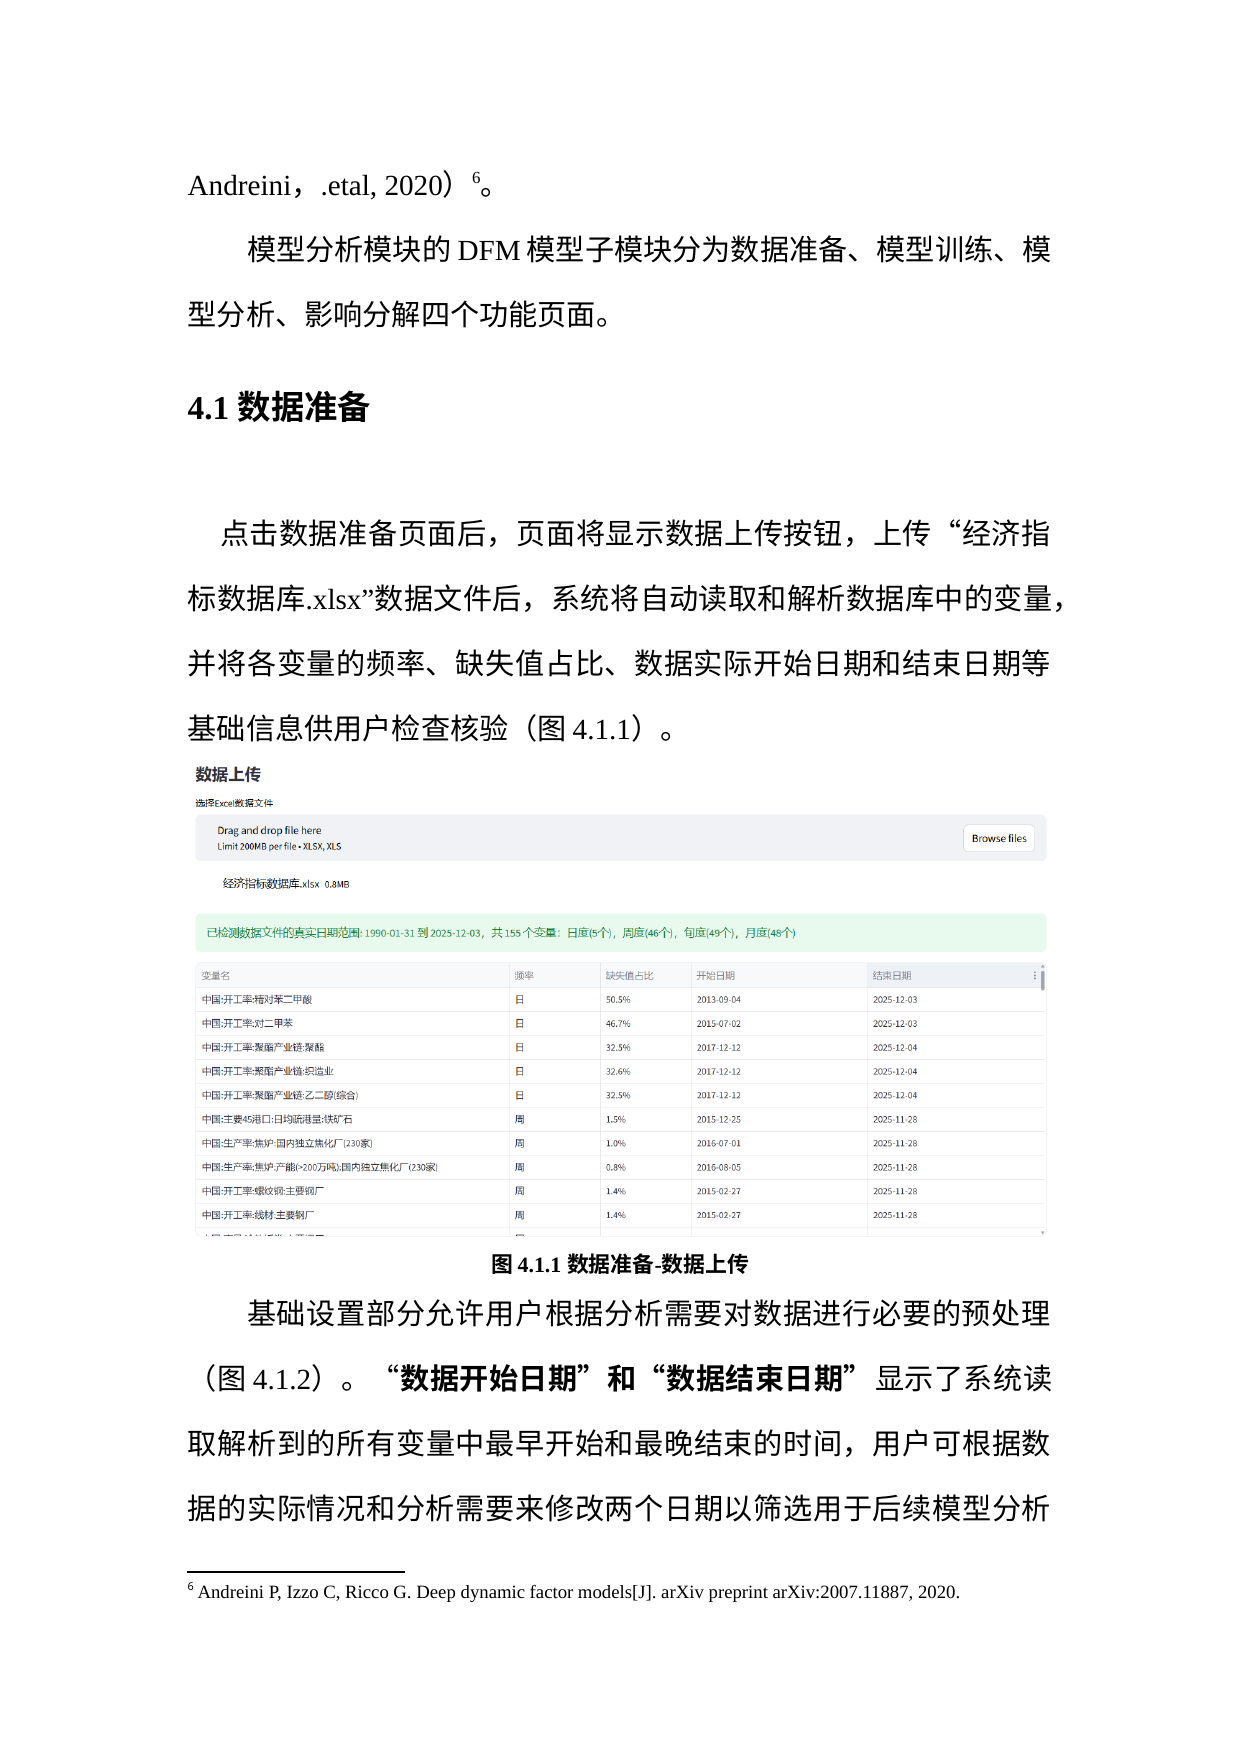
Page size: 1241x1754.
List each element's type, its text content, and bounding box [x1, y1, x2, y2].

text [187, 150, 1053, 215]
subtitle 4.1 数据准备 [187, 372, 1053, 437]
text 图4.1.1 数据准备-数据上传 [187, 1247, 1053, 1279]
picture [187, 759, 1053, 1241]
text 模型分析模块的DFM模型子模块分为数据准备、模型训练、模型分析、影响分解四个功能页面。 [187, 215, 1053, 345]
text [187, 1279, 1053, 1539]
text 点击数据准备页面后，页面将显示数据上传按钮，上传“经济指标数据库.xlsx”数据文件后，系统将自动读取和解析数据库中的变量，并将各变量的频率、缺失值占比、数据实际开始日期和结束日期等基础信息供用户检查核验（图4.1.1）。 [187, 499, 1053, 759]
